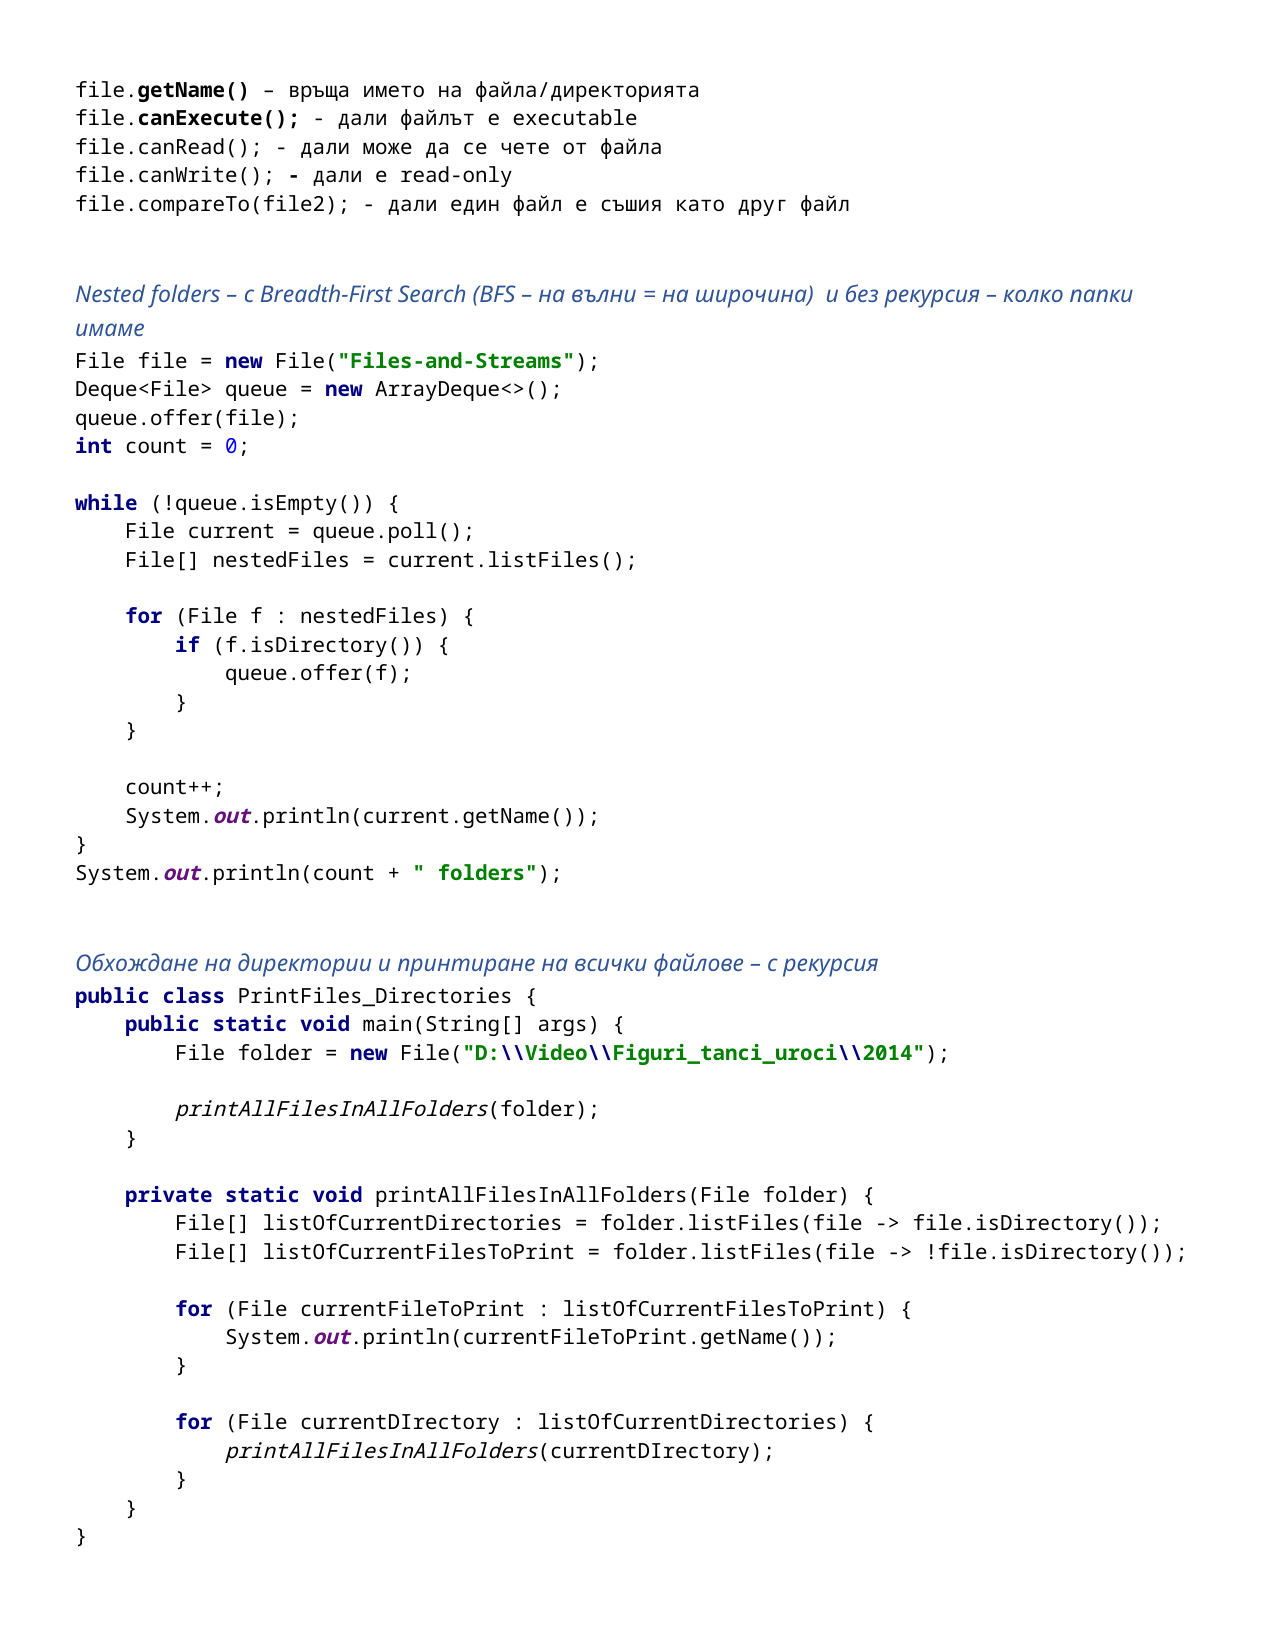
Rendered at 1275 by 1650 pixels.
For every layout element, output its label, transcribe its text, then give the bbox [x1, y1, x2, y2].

text file.getName() – връща името на файла/директорията [75, 75, 1200, 103]
subtitle Обхождане на директории и принтиране на всички файлове – с рекурсия [75, 947, 1200, 978]
text public class PrintFiles_Directories { public static void main(String[] args) { File folder = new File("D:\\Video\\Figuri_tanci_uroci\\2014"); printAllFilesInAllFolders(folder); } private static void printAllFilesInAllFolders(File folder) { File[] listOfCurrentDirectories = folder.listFiles(file -> file.isDirectory()); File[] listOfCurrentFilesToPrint = folder.listFiles(file -> !file.isDirectory()); for (File currentFileToPrint : listOfCurrentFilesToPrint) { System.out.println(currentFileToPrint.getName()); } for (File currentDIrectory : listOfCurrentDirectories) { printAllFilesInAllFolders(currentDIrectory); } } } [75, 981, 1200, 1549]
subtitle Nested folders – с Breadth-First Search (BFS – на вълни = на широчина) и без рекурсия – колко папки имаме [75, 278, 1200, 343]
text File file = new File("Files-and-Streams"); Deque<File> queue = new ArrayDeque<>(); queue.offer(file); int count = 0; while (!queue.isEmpty()) { File current = queue.poll(); File[] nestedFiles = current.listFiles(); for (File f : nestedFiles) { if (f.isDirectory()) { queue.offer(f); } } count++; System.out.println(current.getName()); } System.out.println(count + " folders"); [75, 346, 1200, 886]
text file.canExecute(); - дали файлът е executable file.canRead(); - дали може да се чете от файла file.canWrite(); - дали е read-only file.compareTo(file2); - дали един файл е съшия като друг файл [75, 103, 1200, 217]
